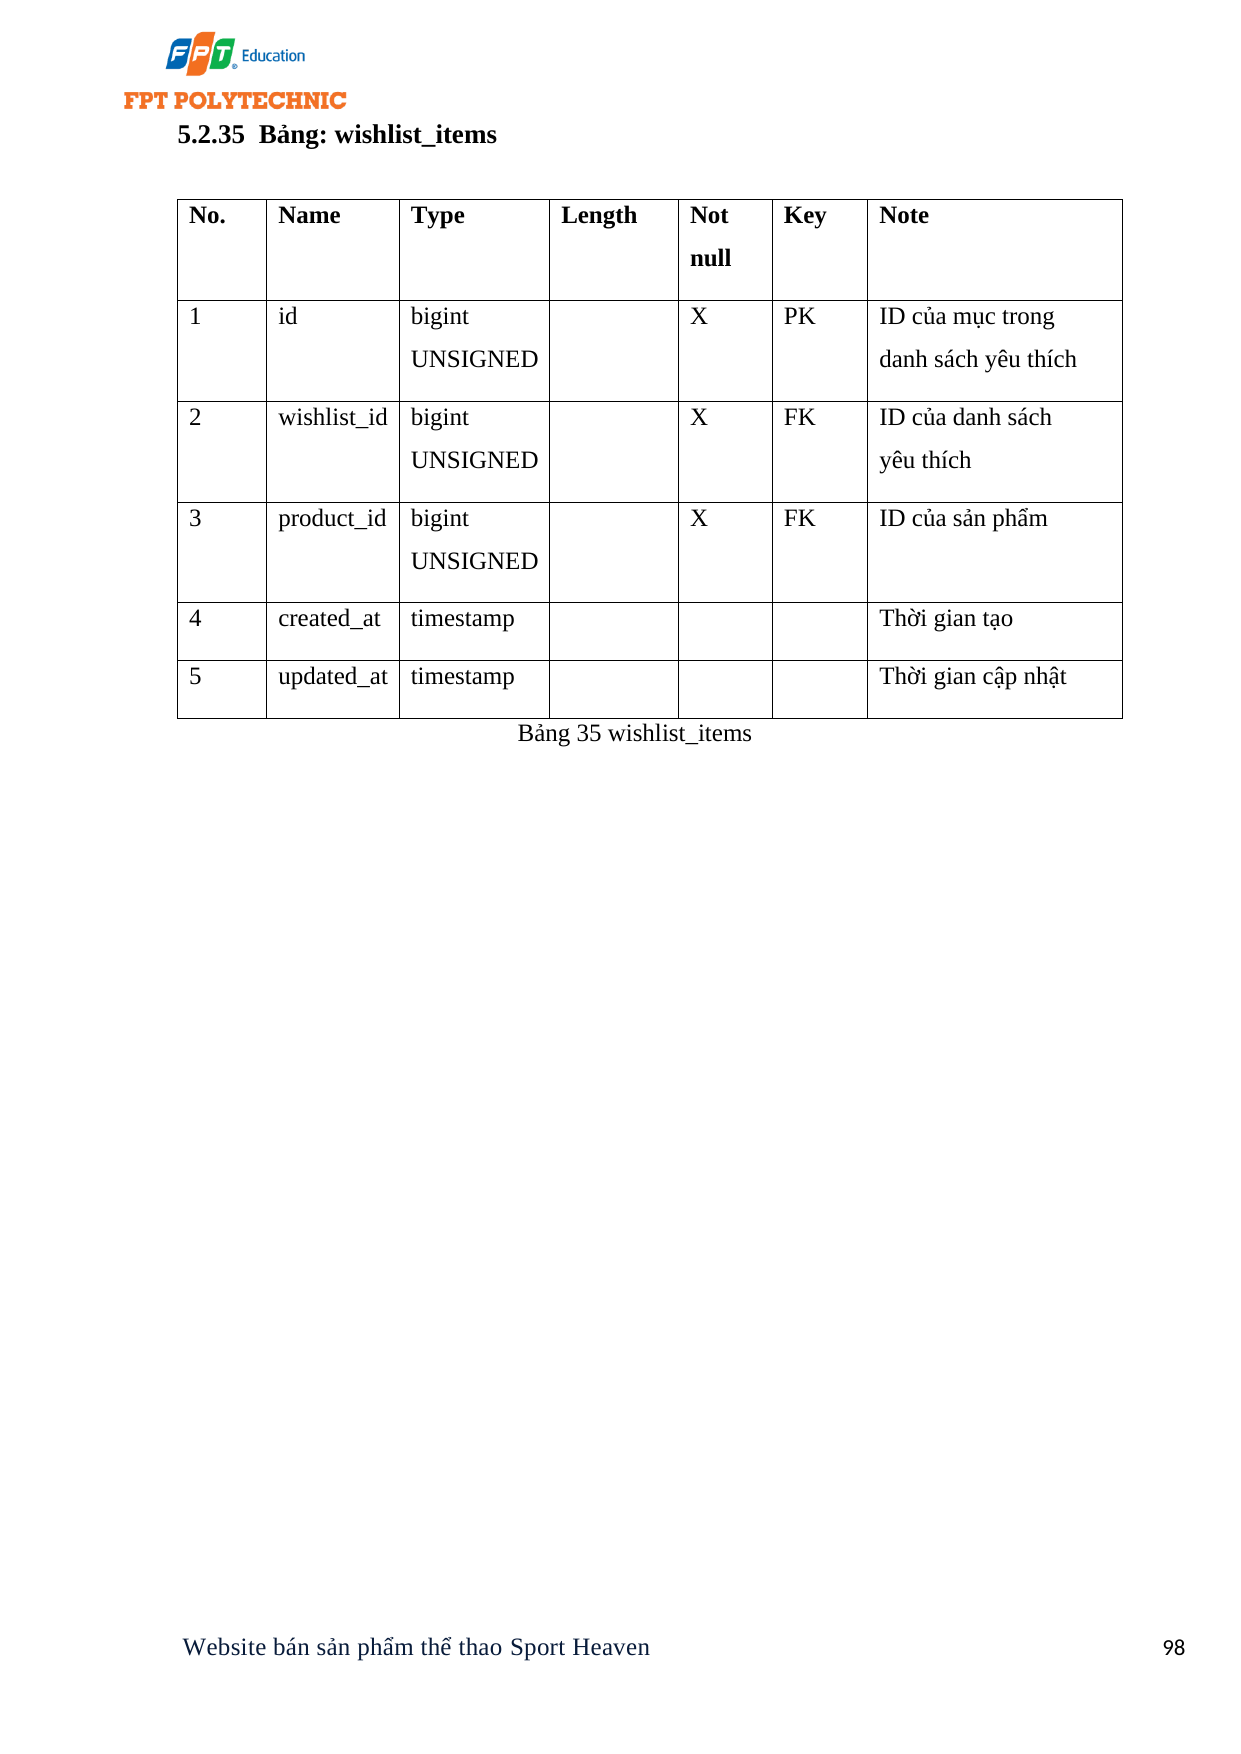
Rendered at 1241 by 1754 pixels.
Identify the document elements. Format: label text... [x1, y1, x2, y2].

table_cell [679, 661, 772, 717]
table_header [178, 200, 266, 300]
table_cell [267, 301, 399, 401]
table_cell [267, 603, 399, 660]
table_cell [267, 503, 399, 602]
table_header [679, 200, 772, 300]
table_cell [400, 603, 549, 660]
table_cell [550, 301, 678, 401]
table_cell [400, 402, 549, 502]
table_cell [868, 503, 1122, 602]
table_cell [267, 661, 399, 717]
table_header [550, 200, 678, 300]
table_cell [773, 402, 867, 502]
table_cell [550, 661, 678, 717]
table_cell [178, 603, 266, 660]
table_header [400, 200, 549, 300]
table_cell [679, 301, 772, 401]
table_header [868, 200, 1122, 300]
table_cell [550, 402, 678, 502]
text Bảng 35 wishlist_items [177, 719, 1092, 747]
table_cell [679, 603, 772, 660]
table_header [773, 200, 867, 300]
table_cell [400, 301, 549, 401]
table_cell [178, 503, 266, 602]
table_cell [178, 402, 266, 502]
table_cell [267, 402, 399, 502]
picture [116, 24, 354, 116]
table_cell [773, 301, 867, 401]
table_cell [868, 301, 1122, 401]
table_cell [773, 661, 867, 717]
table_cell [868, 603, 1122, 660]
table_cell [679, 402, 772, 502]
subtitle Bảng: wishlist_items [177, 118, 1092, 149]
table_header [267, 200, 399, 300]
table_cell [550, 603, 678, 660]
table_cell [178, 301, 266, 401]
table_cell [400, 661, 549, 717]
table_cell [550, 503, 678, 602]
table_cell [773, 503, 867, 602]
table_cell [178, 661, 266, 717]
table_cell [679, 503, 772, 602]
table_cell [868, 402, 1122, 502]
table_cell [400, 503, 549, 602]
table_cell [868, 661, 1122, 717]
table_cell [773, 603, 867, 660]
